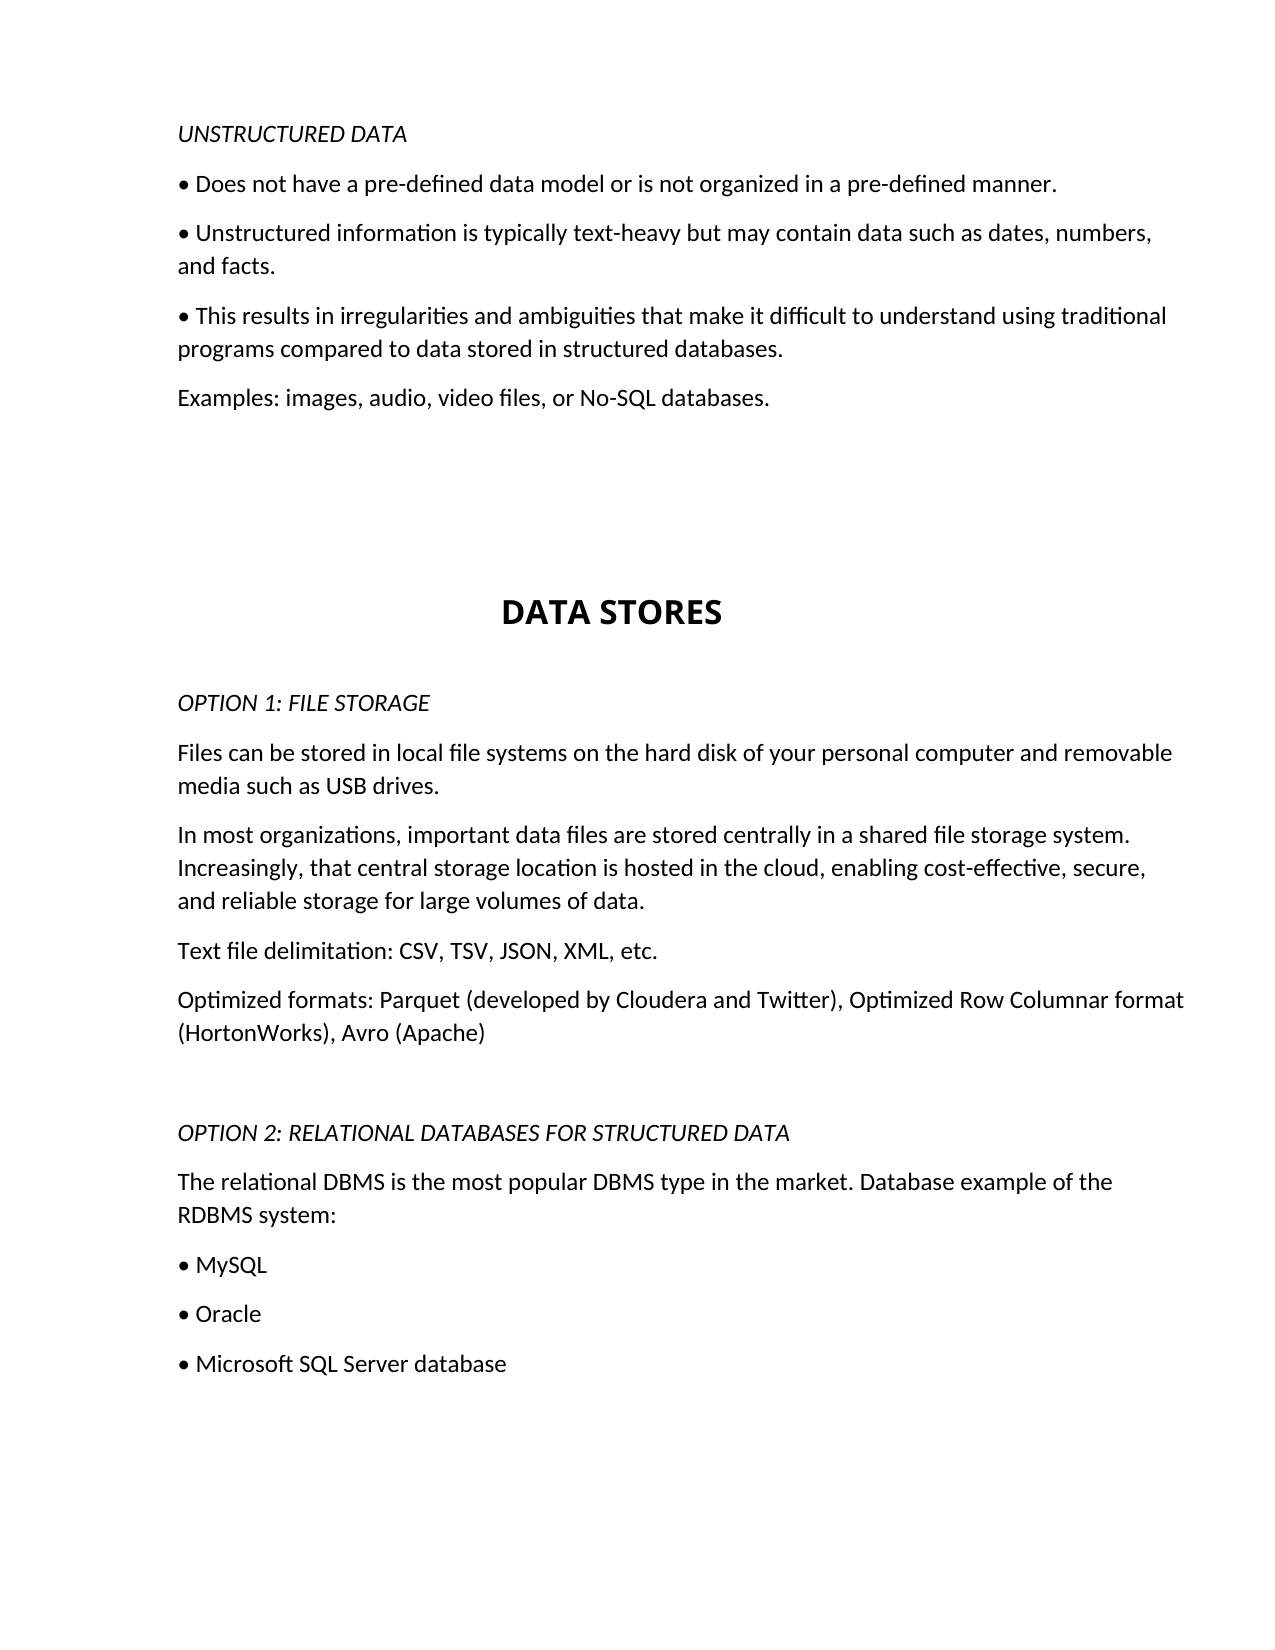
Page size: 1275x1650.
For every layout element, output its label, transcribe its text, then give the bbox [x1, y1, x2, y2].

subtitle DATA STORES [37, 589, 1186, 634]
text Files can be stored in local file systems on the hard disk of your personal computer and removable media such as USB drives. [177, 737, 1186, 801]
text OPTION 2: RELATIONAL DATABASES FOR STRUCTURED DATA [177, 1117, 1186, 1147]
text • Microsoft SQL Server database [177, 1348, 1186, 1378]
text • Unstructured information is typically text-heavy but may contain data such as dates, numbers, and facts. [177, 217, 1186, 281]
text • Oracle [177, 1298, 1186, 1329]
text • MySQL [177, 1249, 1186, 1279]
text • This results in irregularities and ambiguities that make it difficult to understand using traditional programs compared to data stored in structured databases. [177, 300, 1186, 363]
text OPTION 1: FILE STORAGE [177, 687, 1186, 718]
text Text file delimitation: CSV, TSV, JSON, XML, etc. [177, 935, 1186, 966]
text The relational DBMS is the most popular DBMS type in the market. Database example of the RDBMS system: [177, 1166, 1186, 1230]
text • Does not have a pre-defined data model or is not organized in a pre-defined manner. [177, 168, 1186, 198]
text In most organizations, important data files are stored centrally in a shared file storage system. Increasingly, that central storage location is hosted in the cloud, enabling cost-effective, secure, and reliable storage for large volumes of data. [177, 819, 1186, 916]
text Optimized formats: Parquet (developed by Cloudera and Twitter), Optimized Row Columnar format (HortonWorks), Avro (Apache) [177, 984, 1186, 1048]
text Examples: images, audio, video files, or No-SQL databases. [177, 382, 1186, 413]
text UNSTRUCTURED DATA [177, 118, 1186, 149]
